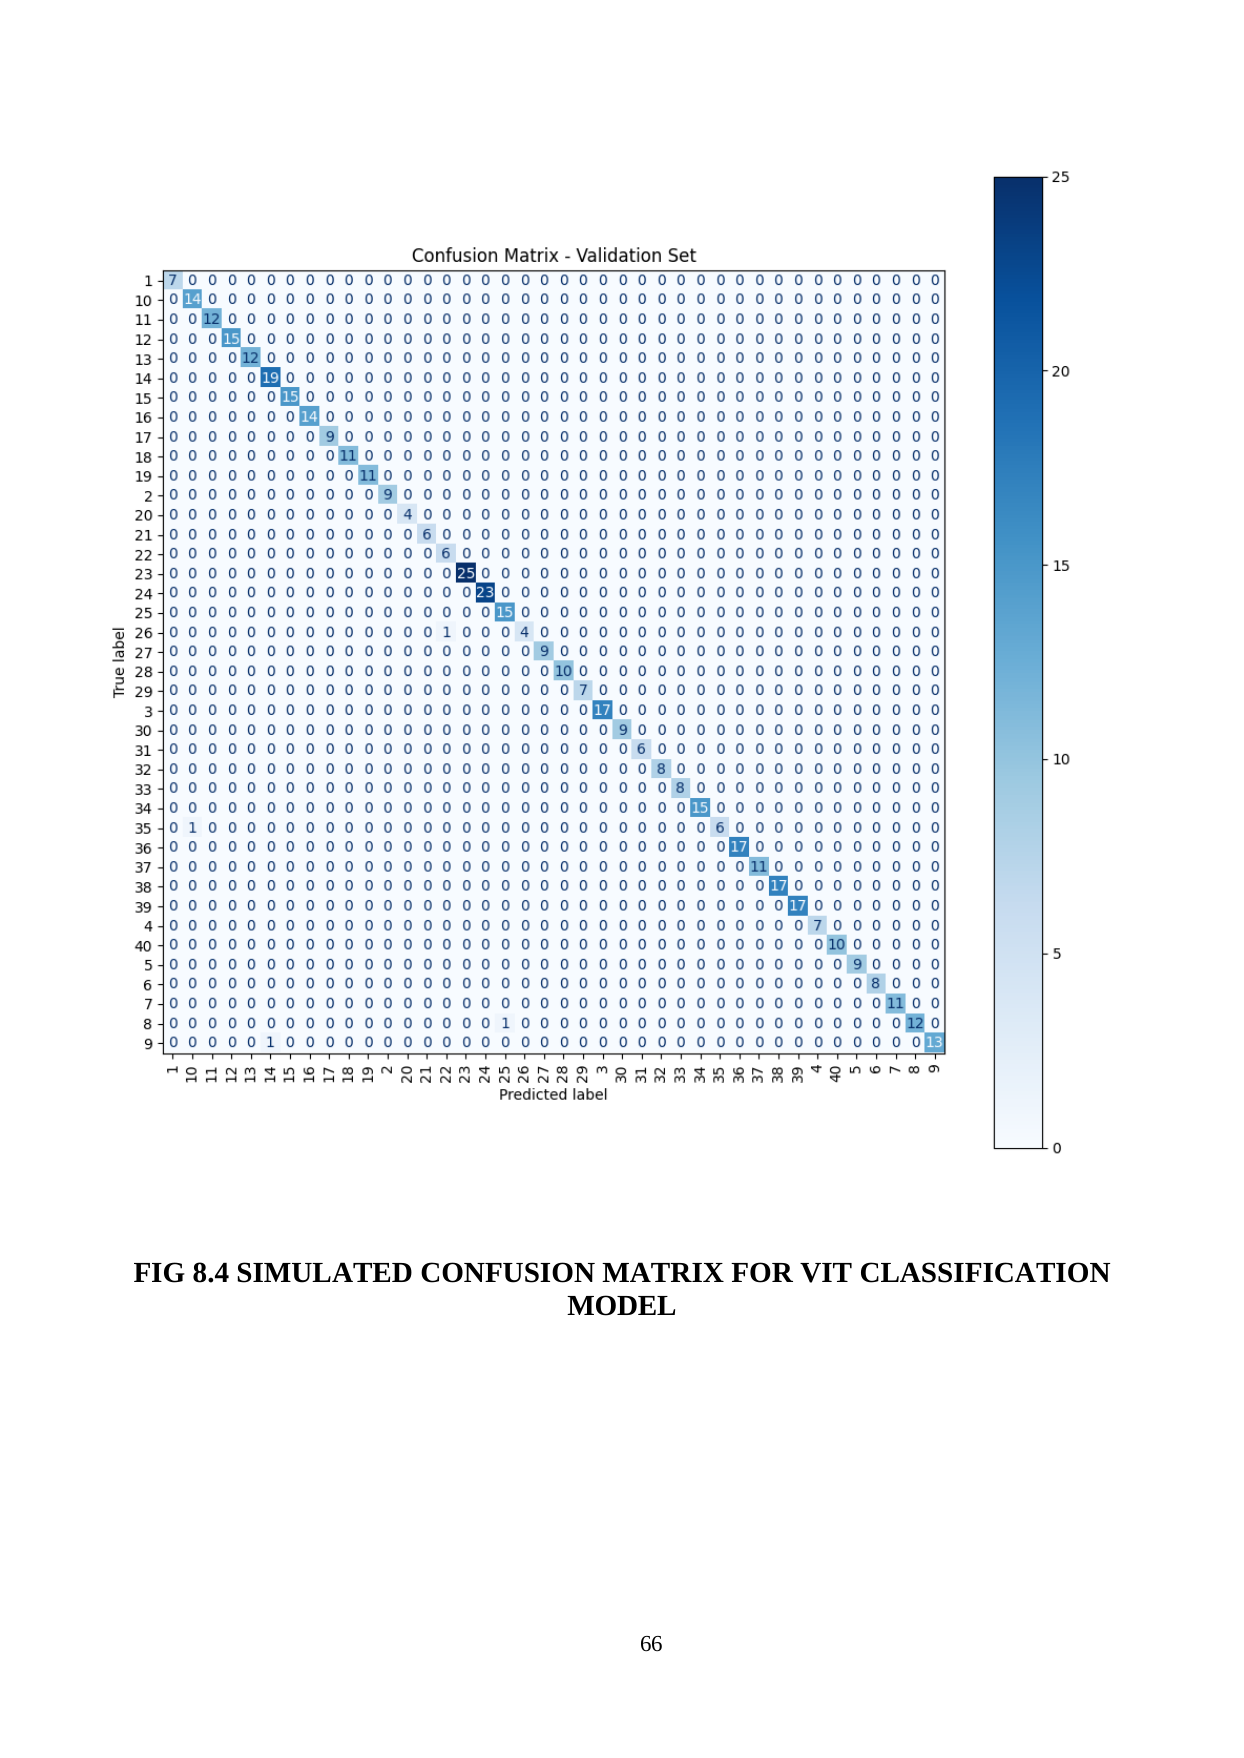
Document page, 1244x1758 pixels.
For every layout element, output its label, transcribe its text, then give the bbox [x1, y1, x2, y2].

subtitle FIG 8.4 SIMULATED CONFUSION MATRIX FOR VIT CLASSIFICATION MODEL [104, 1255, 1140, 1322]
picture [103, 160, 1081, 1167]
